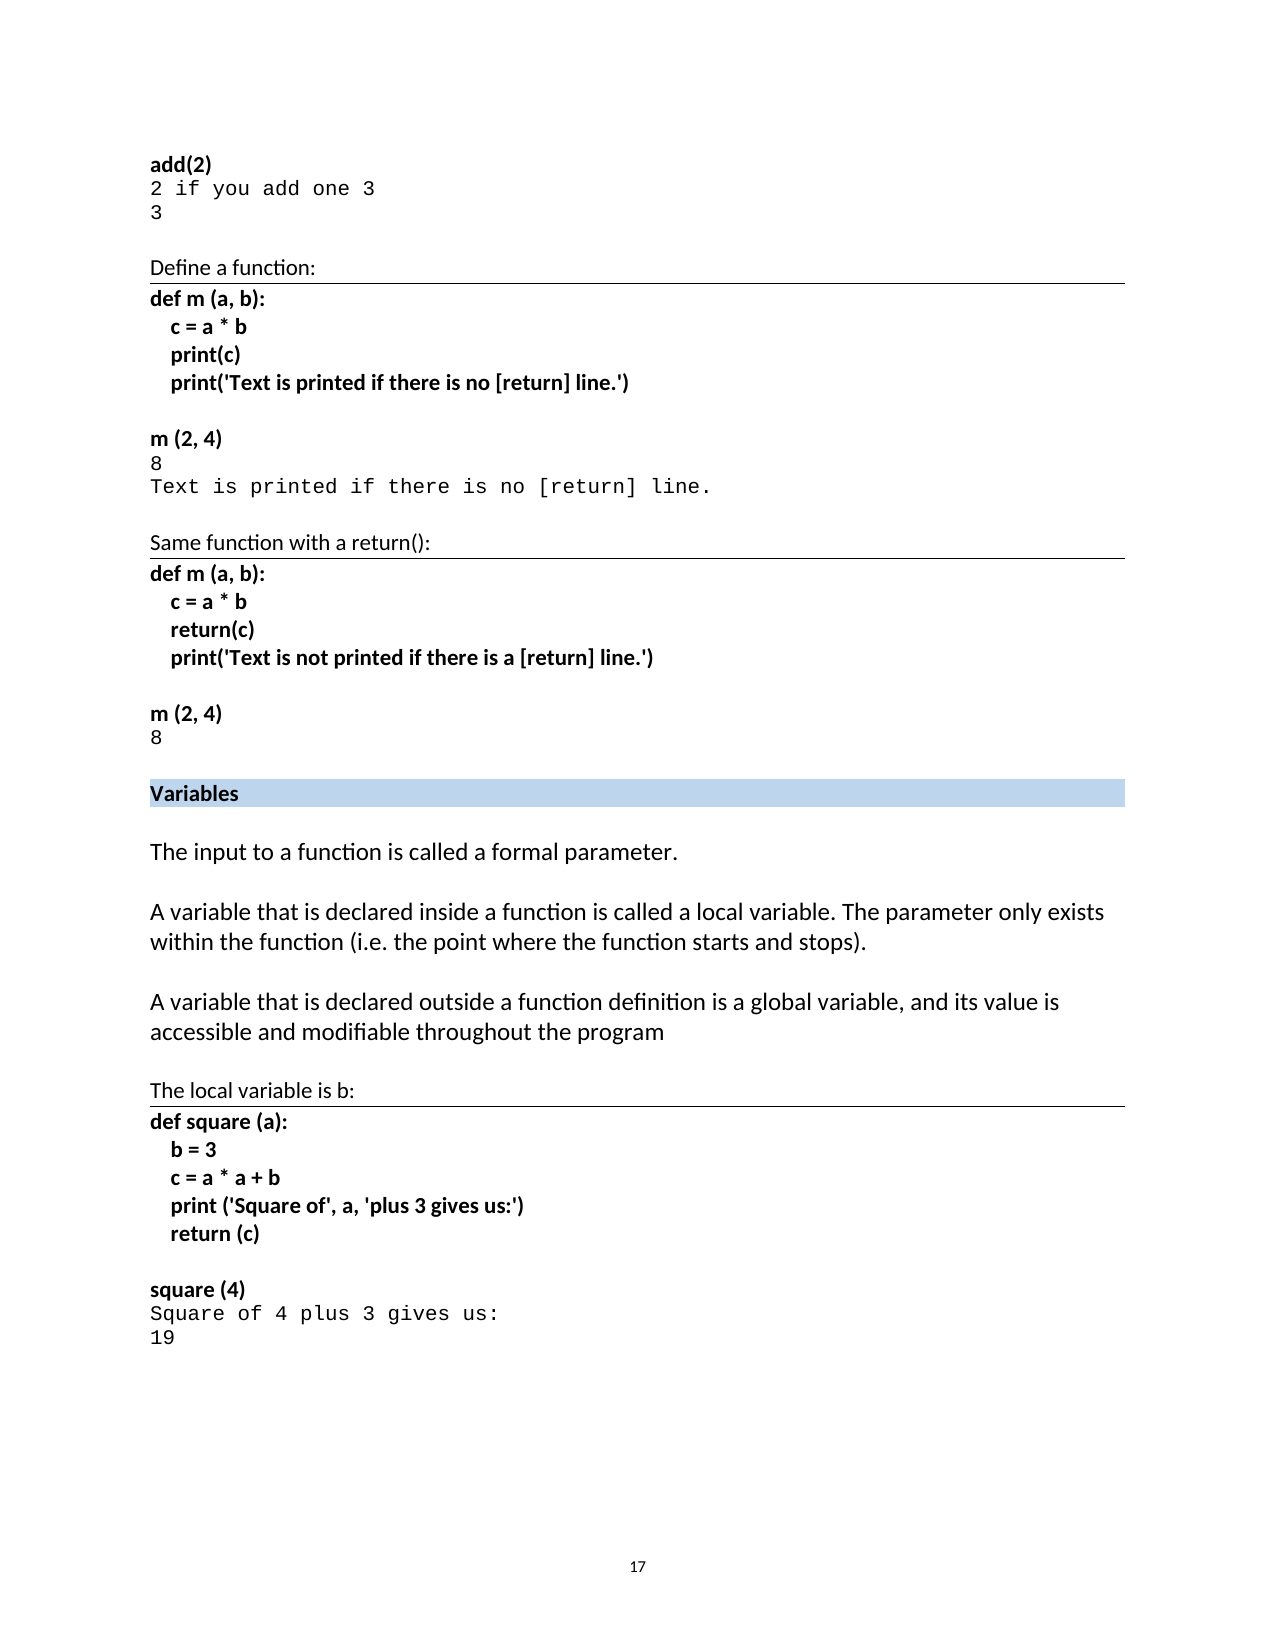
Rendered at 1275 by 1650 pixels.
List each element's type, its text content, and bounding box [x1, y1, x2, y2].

text c = a * b [150, 587, 1125, 615]
text m (2, 4) [150, 699, 1125, 727]
text The local variable is b: [150, 1076, 1125, 1106]
text c = a * a + b [150, 1163, 1125, 1191]
text Variables [150, 779, 1125, 807]
text A variable that is declared inside a function is called a local variable. The parameter only exists within the function (i.e. the point where the function starts and stops). [150, 896, 1125, 957]
text Text is printed if there is no [return] line. [150, 476, 1125, 500]
text m (2, 4) [150, 424, 1125, 453]
text return(c) [150, 615, 1125, 643]
text The input to a function is called a formal parameter. [150, 836, 1125, 867]
text 8 [150, 453, 1125, 476]
text Same function with a return(): [150, 528, 1125, 558]
text print ('Square of', a, 'plus 3 gives us:') [150, 1191, 1125, 1219]
text 19 [150, 1327, 1125, 1351]
text Define a function: [150, 253, 1125, 283]
text 8 [150, 727, 1125, 751]
text print('Text is printed if there is no [return] line.') [150, 368, 1125, 397]
text 2 if you add one 3 [150, 178, 1125, 202]
text def m (a, b): [150, 284, 1125, 312]
text return (c) [150, 1219, 1125, 1247]
text b = 3 [150, 1135, 1125, 1163]
text A variable that is declared outside a function definition is a global variable, and its value is accessible and modifiable throughout the program [150, 986, 1125, 1047]
text print(c) [150, 341, 1125, 368]
text def m (a, b): [150, 559, 1125, 587]
text c = a * b [150, 312, 1125, 341]
text print('Text is not printed if there is a [return] line.') [150, 643, 1125, 671]
text 3 [150, 202, 1125, 225]
text Square of 4 plus 3 gives us: [150, 1303, 1125, 1327]
text def square (a): [150, 1107, 1125, 1135]
text square (4) [150, 1275, 1125, 1303]
text add(2) [150, 150, 1125, 178]
